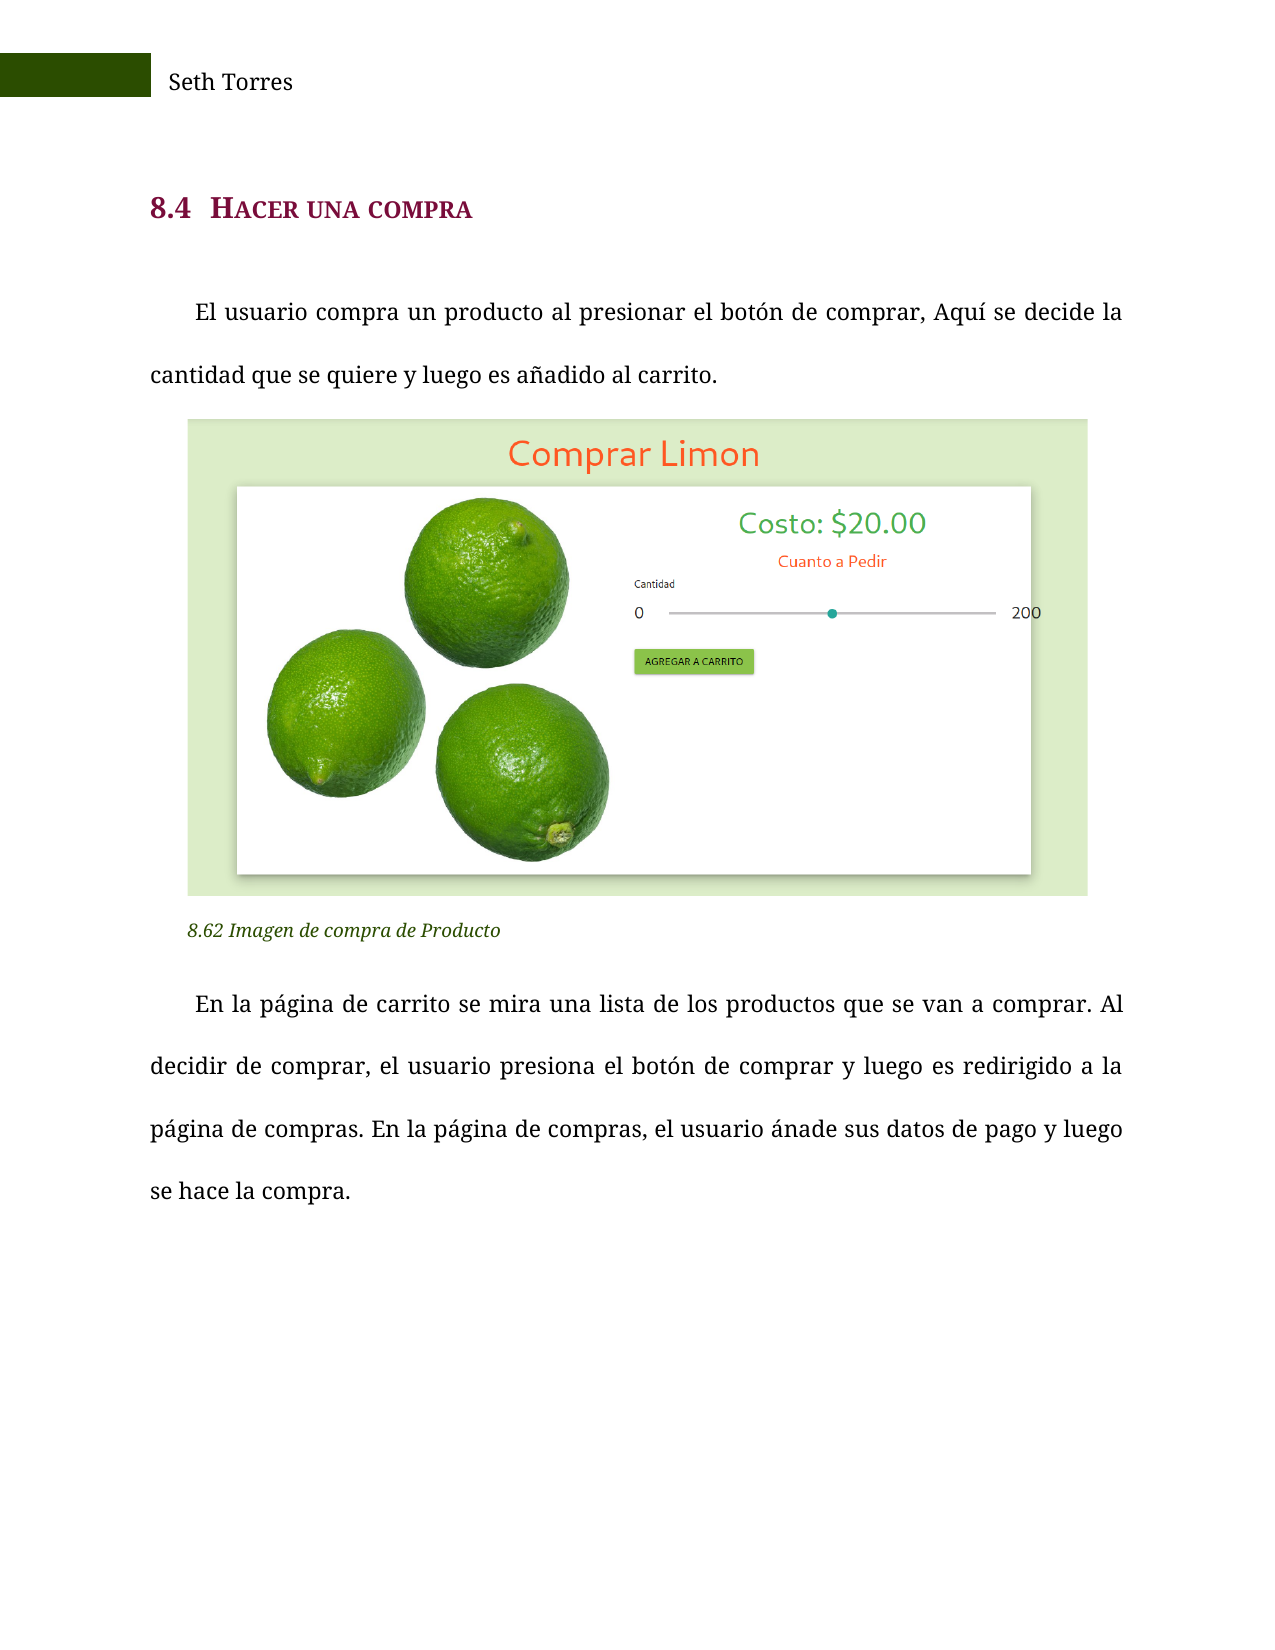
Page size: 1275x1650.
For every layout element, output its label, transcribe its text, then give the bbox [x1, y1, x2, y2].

subtitle Hacer una compra [150, 187, 1125, 227]
picture [187, 419, 1088, 896]
text El usuario compra un producto al presionar el botón de comprar, Aquí se decide la cantidad que se quiere y luego es añadido al carrito. [150, 296, 1125, 390]
